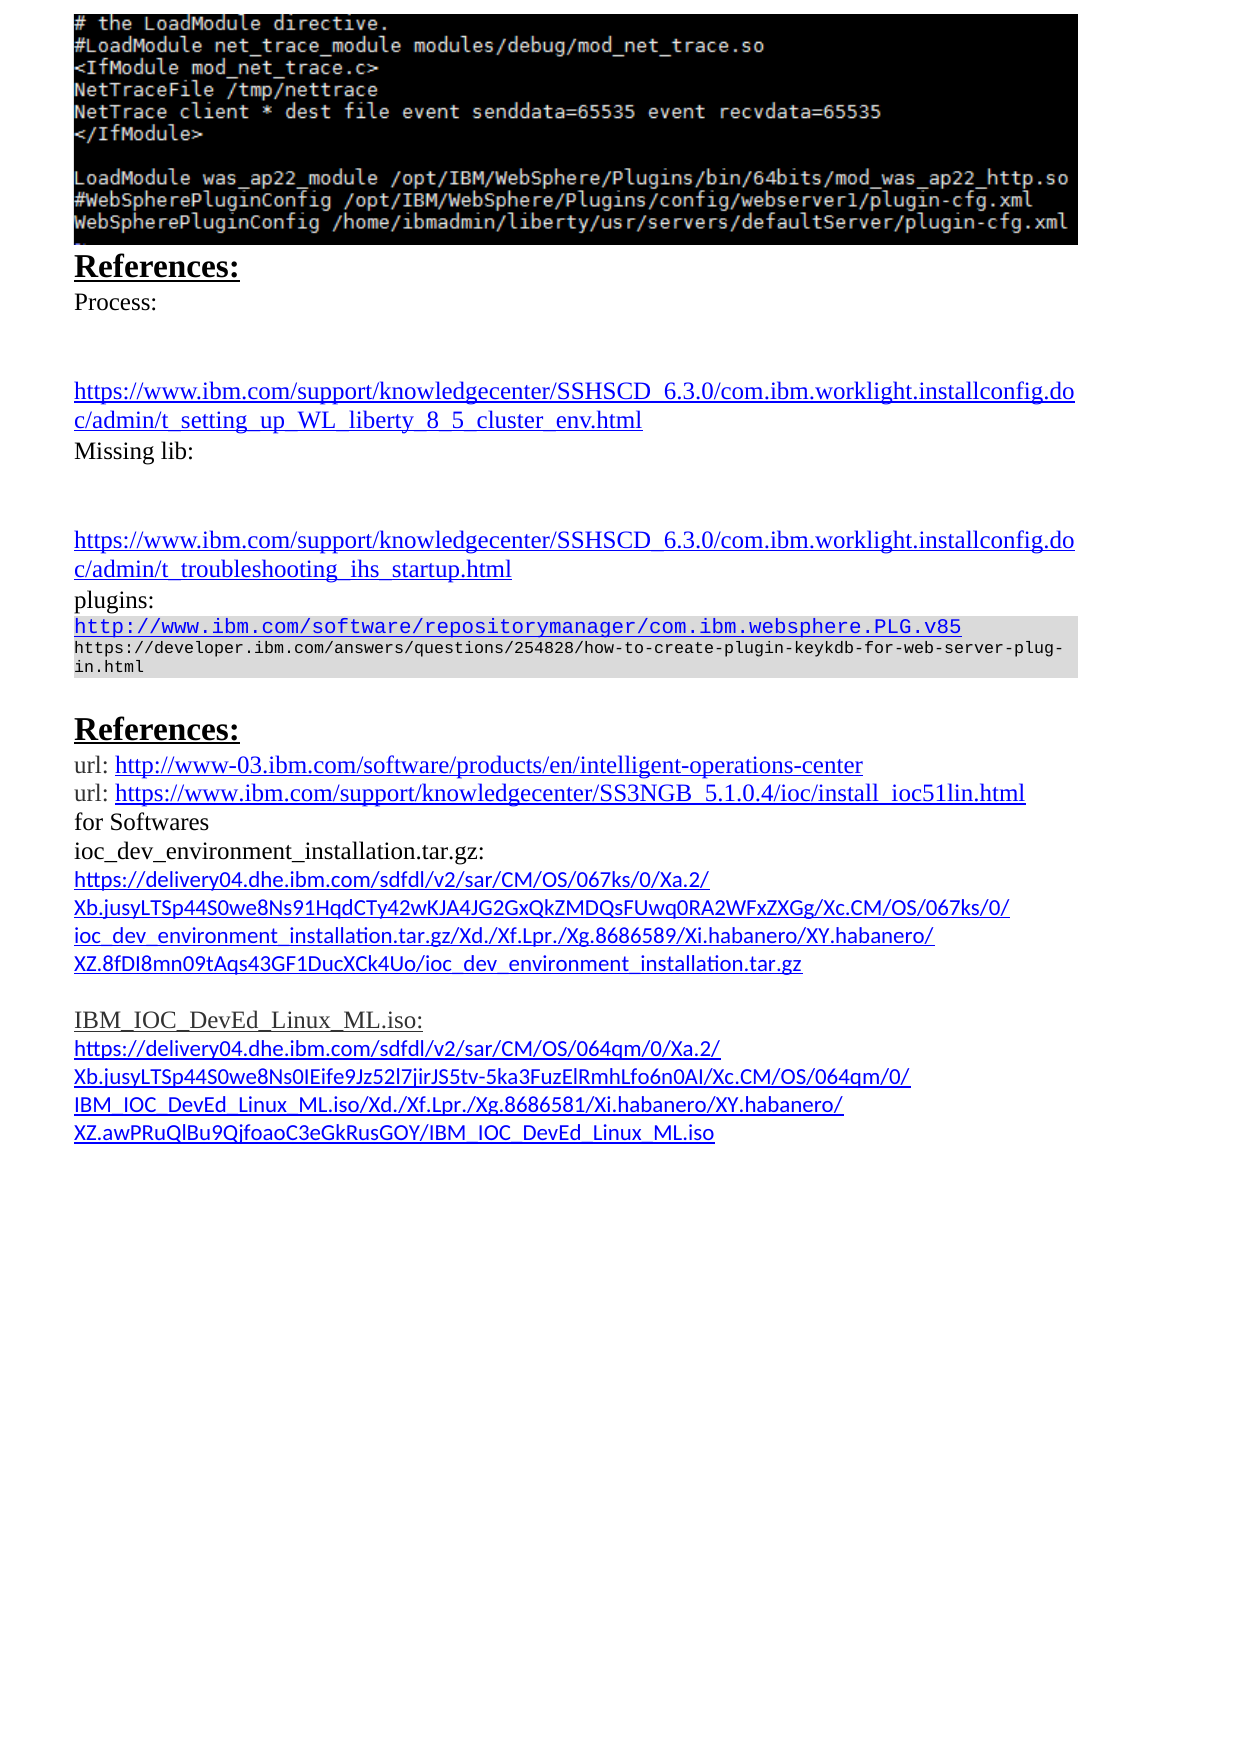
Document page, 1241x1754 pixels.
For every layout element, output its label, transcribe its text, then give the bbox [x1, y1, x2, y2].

text url: https://www.ibm.com/support/knowledgecenter/SS3NGB_5.1.0.4/ioc/install_ioc51lin.html [74, 778, 1078, 807]
subtitle https://www.ibm.com/support/knowledgecenter/SSHSCD_6.3.0/com.ibm.worklight.installconfig.doc/admin/t_troubleshooting_ihs_startup.html [74, 467, 1078, 582]
subtitle References: [74, 247, 1078, 285]
text ioc_dev_environment_installation.tar.gz: [74, 836, 1078, 865]
text for Softwares [74, 807, 1078, 836]
subtitle Missing lib: [74, 436, 1078, 465]
text https://delivery04.dhe.ibm.com/sdfdl/v2/sar/CM/OS/067ks/0/Xa.2/Xb.jusyLTSp44S0we8Ns91HqdCTy42wKJA4JG2GxQkZMDQsFUwq0RA2WFxZXGg/Xc.CM/OS/067ks/0/ioc_dev_environment_installation.tar.gz/Xd./Xf.Lpr./Xg.8686589/Xi.habanero/XY.habanero/XZ.8fDI8mn09tAqs43GF1DucXCk4Uo/ioc_dev_environment_installation.tar.gz [74, 865, 1078, 977]
text http://www.ibm.com/software/repositorymanager/com.ibm.websphere.PLG.v85 [74, 616, 1078, 640]
text https://delivery04.dhe.ibm.com/sdfdl/v2/sar/CM/OS/064qm/0/Xa.2/Xb.jusyLTSp44S0we8Ns0IEife9Jz52l7jirJS5tv-5ka3FuzElRmhLfo6n0AI/Xc.CM/OS/064qm/0/IBM_IOC_DevEd_Linux_ML.iso/Xd./Xf.Lpr./Xg.8686581/Xi.habanero/XY.habanero/XZ.awPRuQlBu9QjfoaoC3eGkRusGOY/IBM_IOC_DevEd_Linux_ML.iso [74, 1034, 1078, 1146]
picture [73, 14, 1078, 245]
text https://developer.ibm.com/answers/questions/254828/how-to-create-plugin-keykdb-for-web-server-plug-in.html [74, 640, 1078, 678]
subtitle https://www.ibm.com/support/knowledgecenter/SSHSCD_6.3.0/com.ibm.worklight.installconfig.doc/admin/t_setting_up_WL_liberty_8_5_cluster_env.html [74, 319, 1078, 434]
subtitle plugins: [74, 585, 1078, 614]
subtitle Process: [74, 287, 1078, 316]
subtitle References: [74, 709, 1078, 747]
text url: http://www-03.ibm.com/software/products/en/intelligent-operations-center [74, 750, 1078, 778]
text IBM_IOC_DevEd_Linux_ML.iso: [74, 1006, 1078, 1034]
